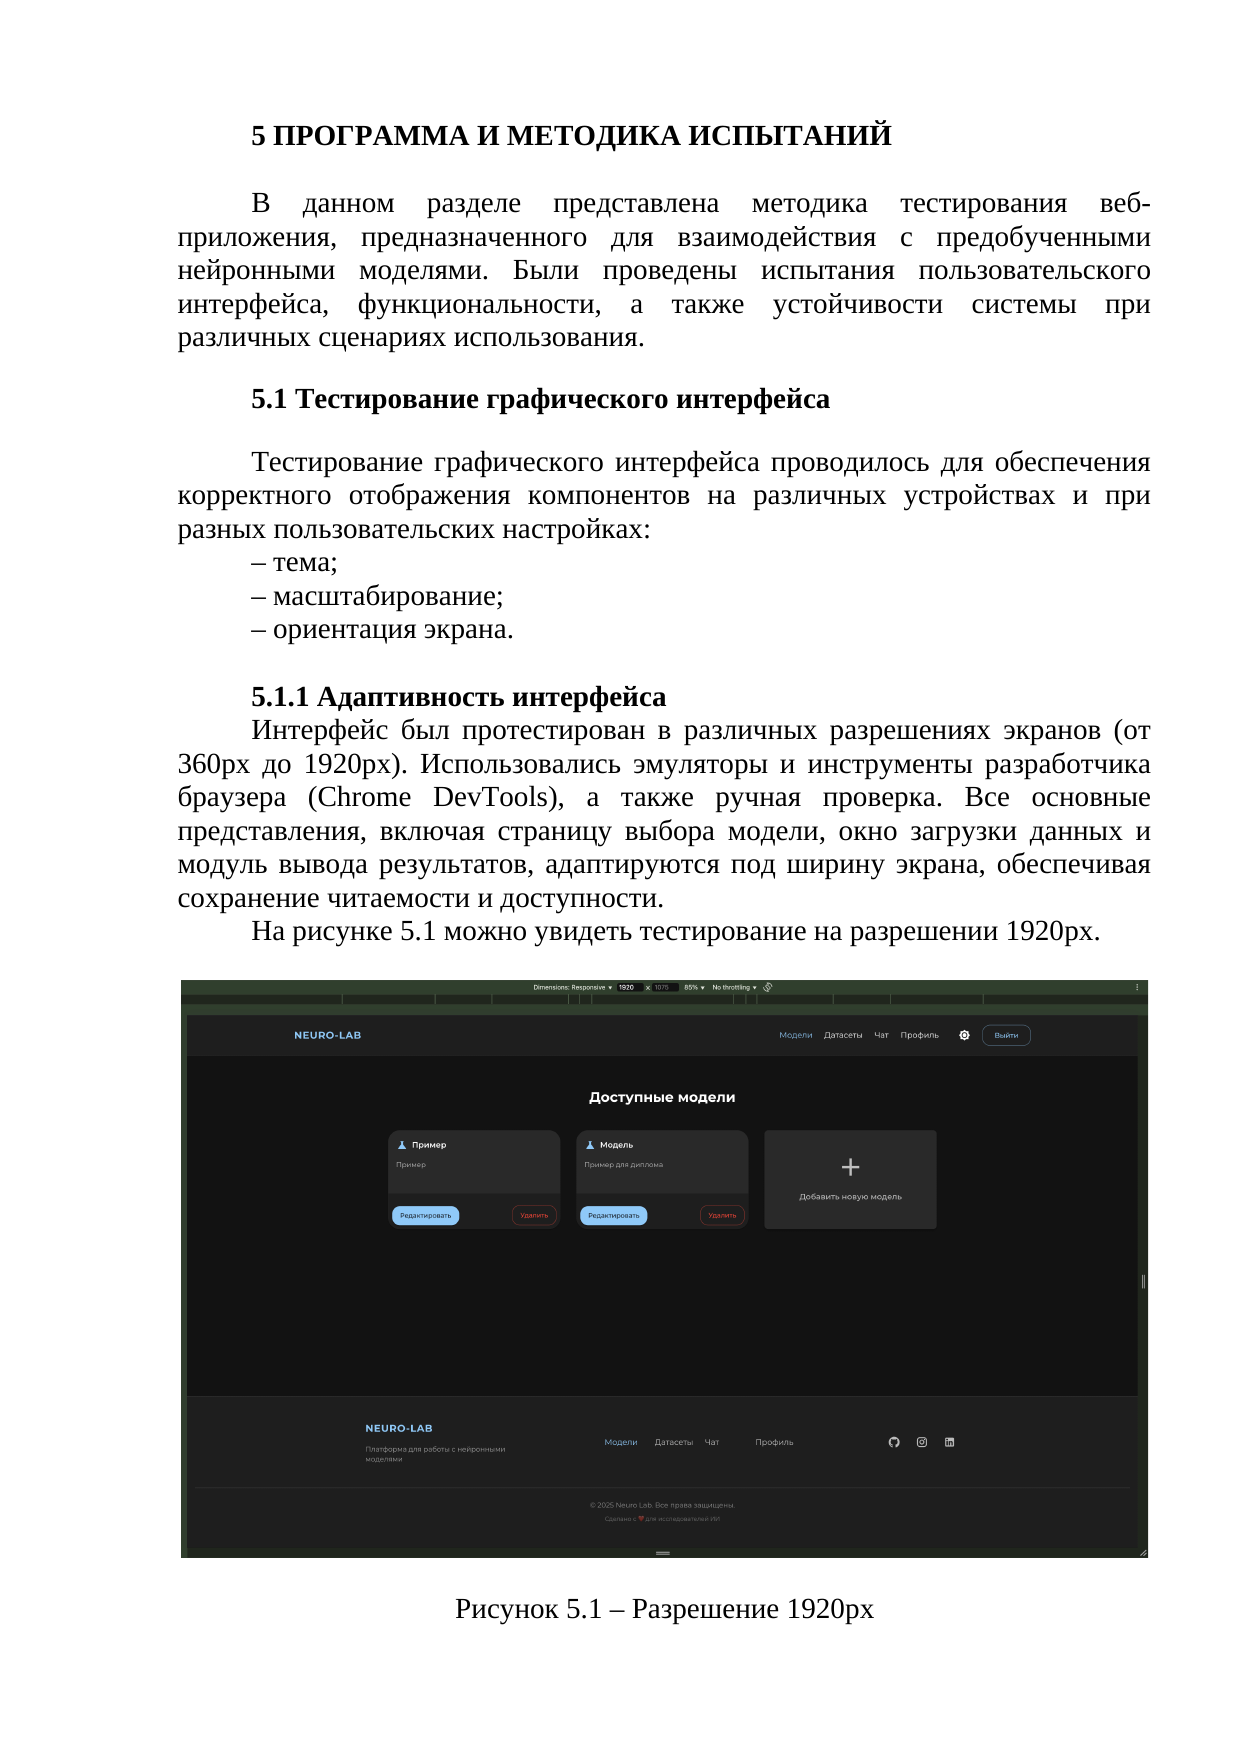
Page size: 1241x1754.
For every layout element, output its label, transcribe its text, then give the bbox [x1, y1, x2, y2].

text Интерфейс был протестирован в различных разрешениях экранов (от 360px до 1920px). Использовались эмуляторы и инструменты разработчика браузера (Chrome DevTools), а также ручная проверка. Все основные представления, включая страницу выбора модели, окно загрузки данных и модуль вывода результатов, адаптируются под ширину экрана, обеспечивая сохранение читаемости и доступности. [177, 712, 1152, 913]
text Рисунок 5.1 – Разрешение 1920px [177, 1591, 1152, 1625]
text – ориентация экрана. [177, 612, 1152, 645]
text В данном разделе представлена методика тестирования веб-приложения, предназначенного для взаимодействия с предобученными нейронными моделями. Были проведены испытания пользовательского интерфейса, функциональности, а также устойчивости системы при различных сценариях использования. [177, 185, 1152, 353]
text Тестирование графического интерфейса проводилось для обеспечения корректного отображения компонентов на различных устройствах и при разных пользовательских настройках: [177, 444, 1152, 544]
text – масштабирование; [177, 578, 1152, 612]
text 5.1.1 Адаптивность интерфейса [177, 679, 1152, 712]
subtitle 5 Программа и методика испытаний [251, 118, 1152, 152]
text – тема; [177, 544, 1152, 578]
picture [181, 980, 1149, 1558]
subtitle 5.1 Тестирование графического интерфейса [251, 382, 1152, 415]
text На рисунке 5.1 можно увидеть тестирование на разрешении 1920px. [177, 913, 1152, 947]
